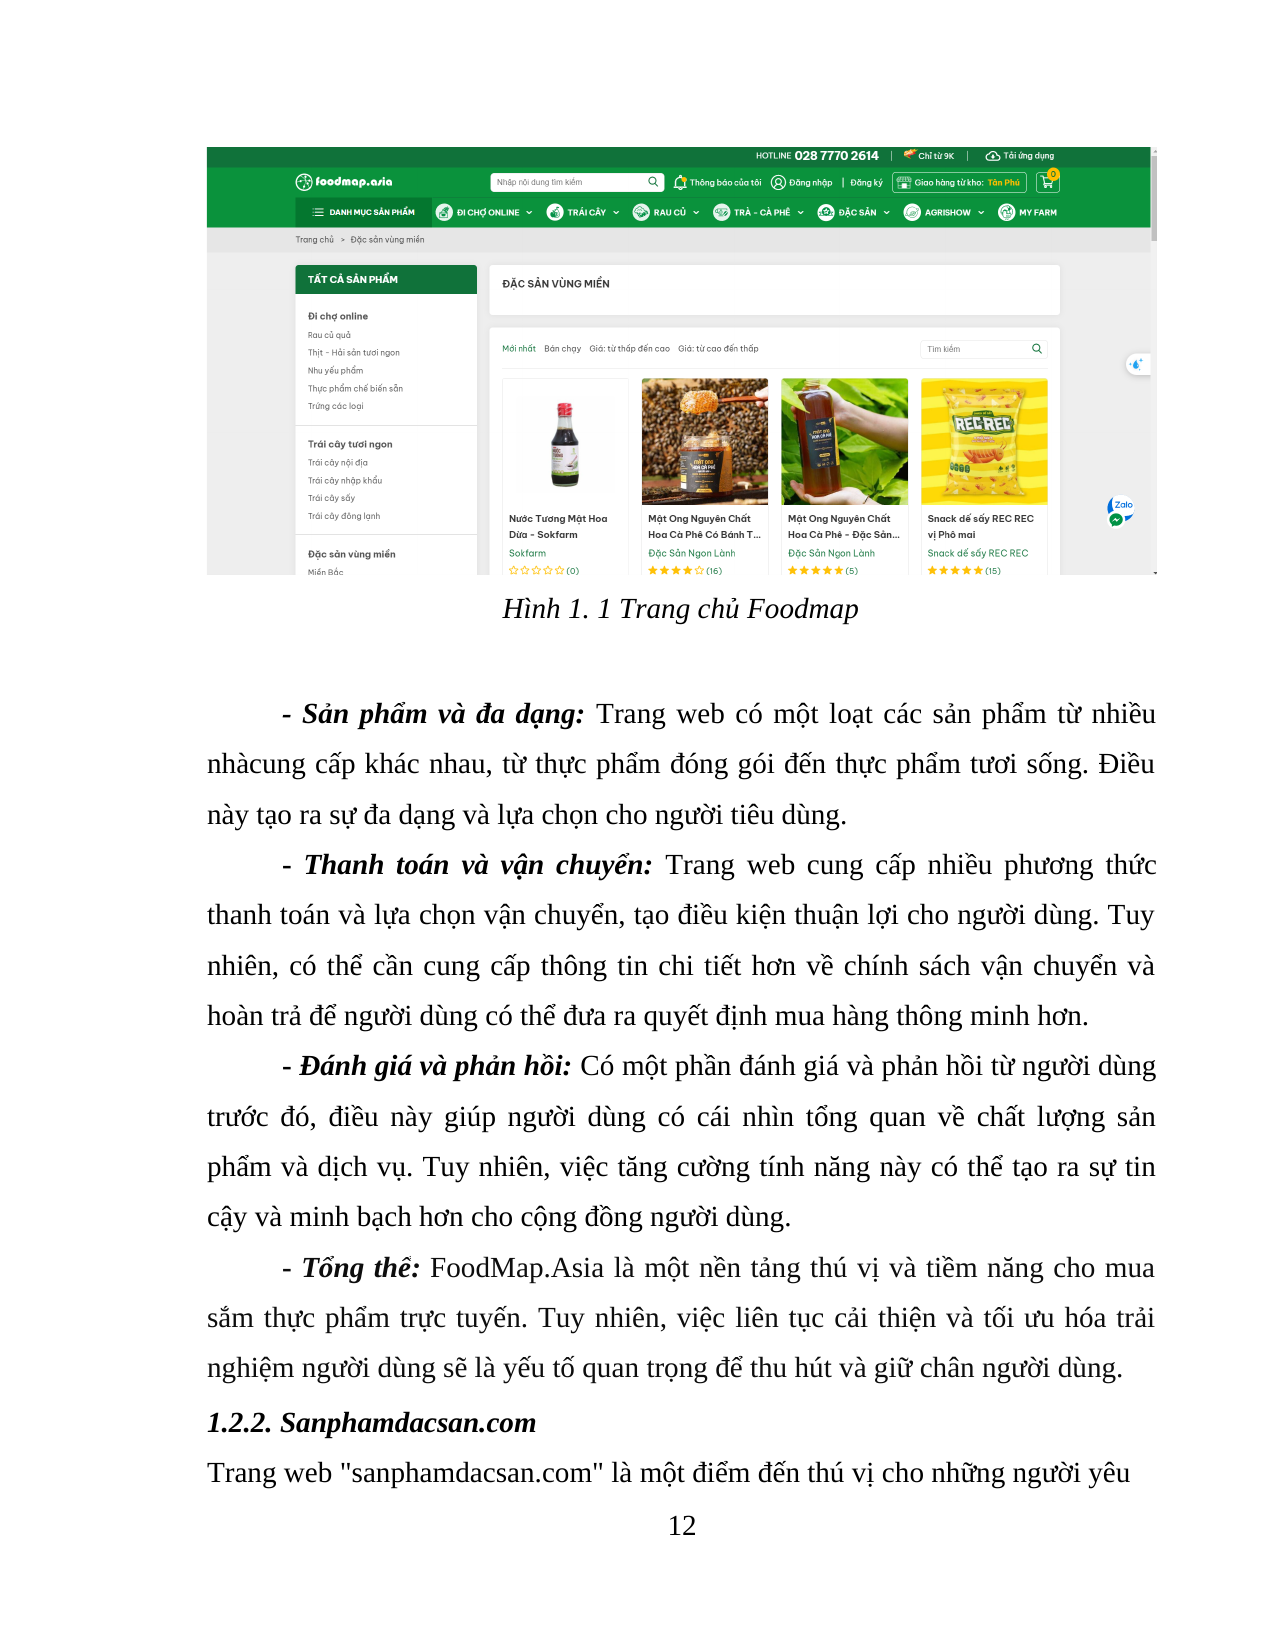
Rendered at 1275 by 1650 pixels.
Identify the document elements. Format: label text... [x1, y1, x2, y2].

picture [206, 147, 1157, 575]
text - Thanh toán và vận chuyển: Trang web cung cấp nhiều phương thức thanh toán và lựa chọn vận chuyển, tạo điều kiện thuận lợi cho người dùng. Tuy nhiên, có thể cần cung cấp thông tin chi tiết hơn về chính sách vận chuyển và hoàn trả để người dùng có thể đưa ra quyết định mua hàng thông minh hơn. [207, 847, 1157, 1032]
text - Đánh giá và phản hồi: Có một phần đánh giá và phản hồi từ người dùng trước đó, điều này giúp người dùng có cái nhìn tổng quan về chất lượng sản phẩm và dịch vụ. Tuy nhiên, việc tăng cường tính năng này có thể tạo ra sự tin cậy và minh bạch hơn cho cộng đồng người dùng. [207, 1048, 1157, 1233]
text - Tổng thể: FoodMap.Asia là một nền tảng thú vị và tiềm năng cho mua sắm thực phẩm trực tuyến. Tuy nhiên, việc liên tục cải thiện và tối ưu hóa trải nghiệm người dùng sẽ là yếu tố quan trọng để thu hút và giữ chân người dùng. [207, 1250, 1157, 1300]
text - Tổng thể: FoodMap.Asia là một nền tảng thú vị và tiềm năng cho mua sắm thực phẩm trực tuyến. Tuy nhiên, việc liên tục cải thiện và tối ưu hóa trải nghiệm người dùng sẽ là yếu tố quan trọng để thu hút và giữ chân người dùng. [207, 1333, 1157, 1384]
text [207, 1455, 1157, 1489]
text Hình 1. 1 Trang chủ Foodmap [207, 592, 1157, 625]
text - Sản phẩm và đa dạng: Trang web có một loạt các sản phẩm từ nhiều nhàcung cấp khác nhau, từ thực phẩm đóng gói đến thực phẩm tươi sống. Điều này tạo ra sự đa dạng và lựa chọn cho người tiêu dùng. [207, 696, 1157, 830]
subtitle 1.2.2. Sanphamdacsan.com [207, 1405, 1157, 1438]
